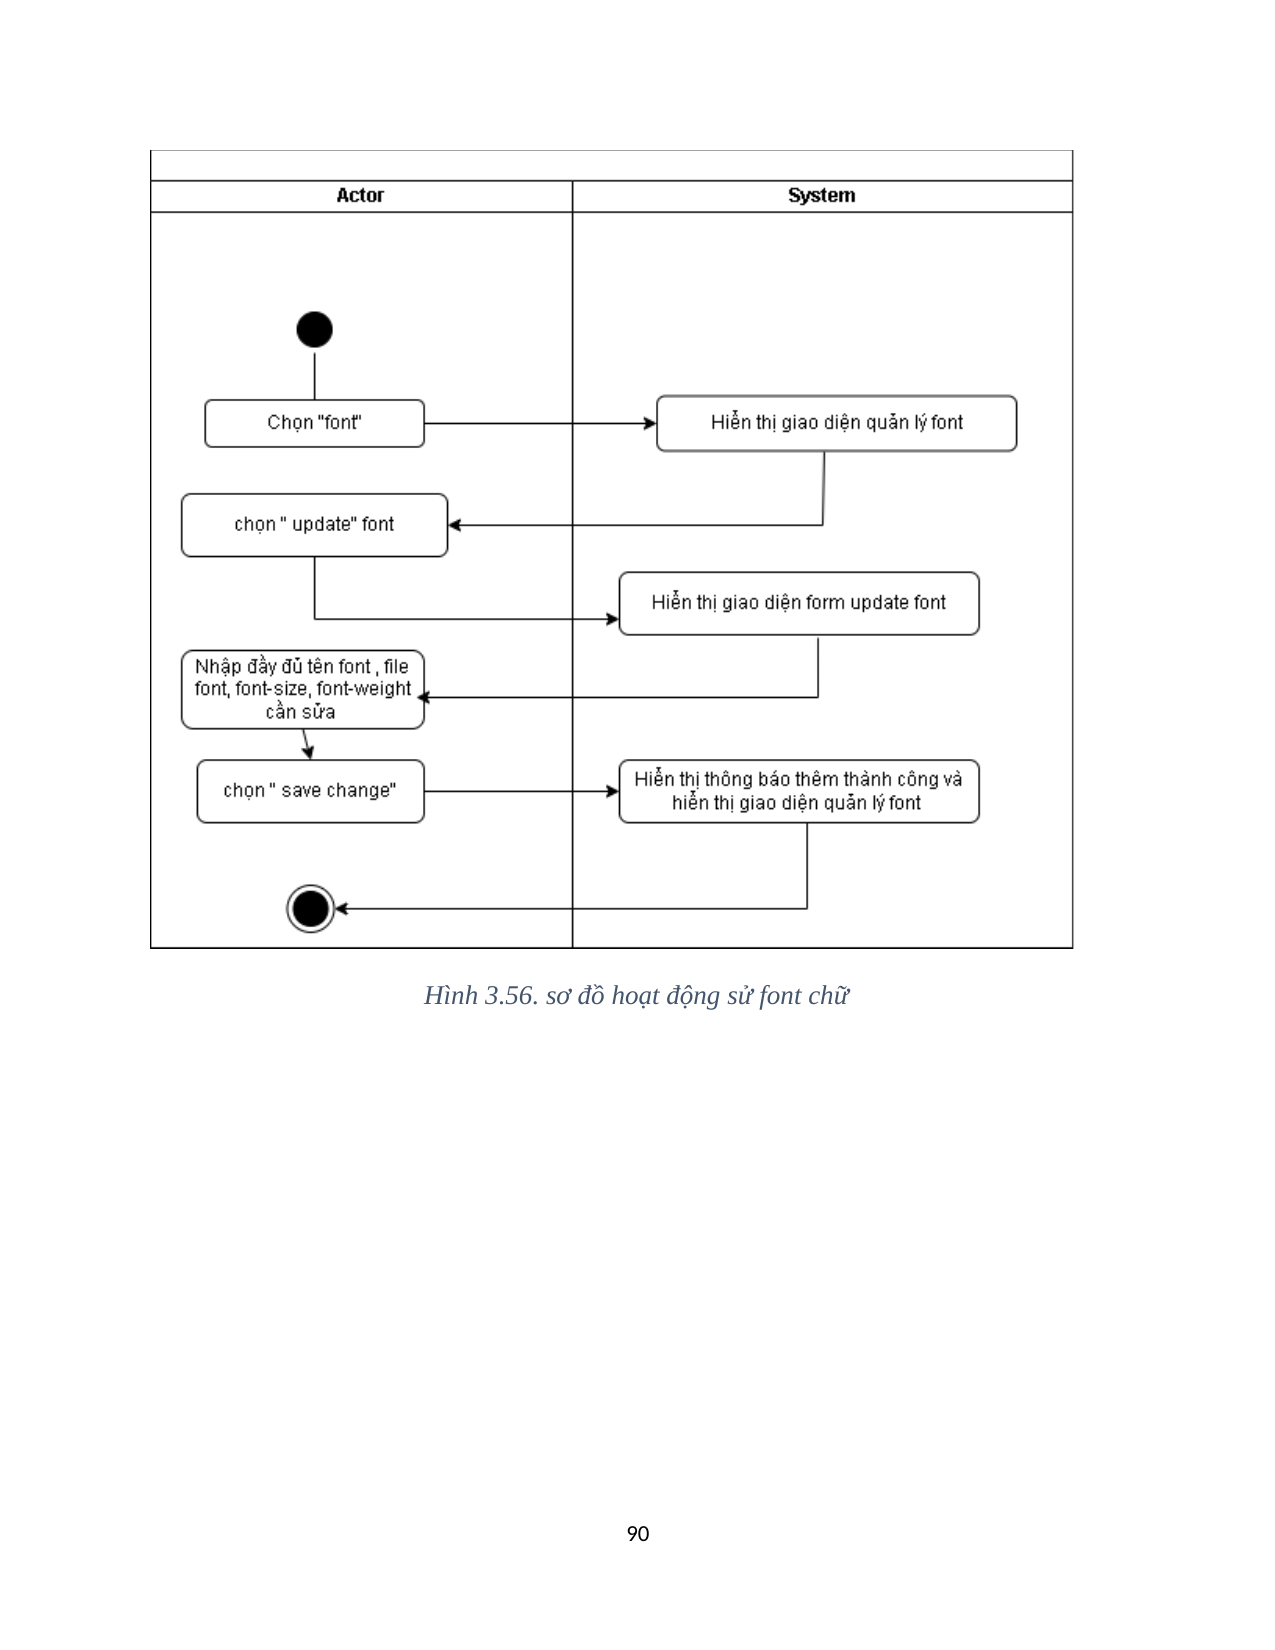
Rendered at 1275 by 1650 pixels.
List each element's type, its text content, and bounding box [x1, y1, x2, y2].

picture [150, 150, 1074, 949]
